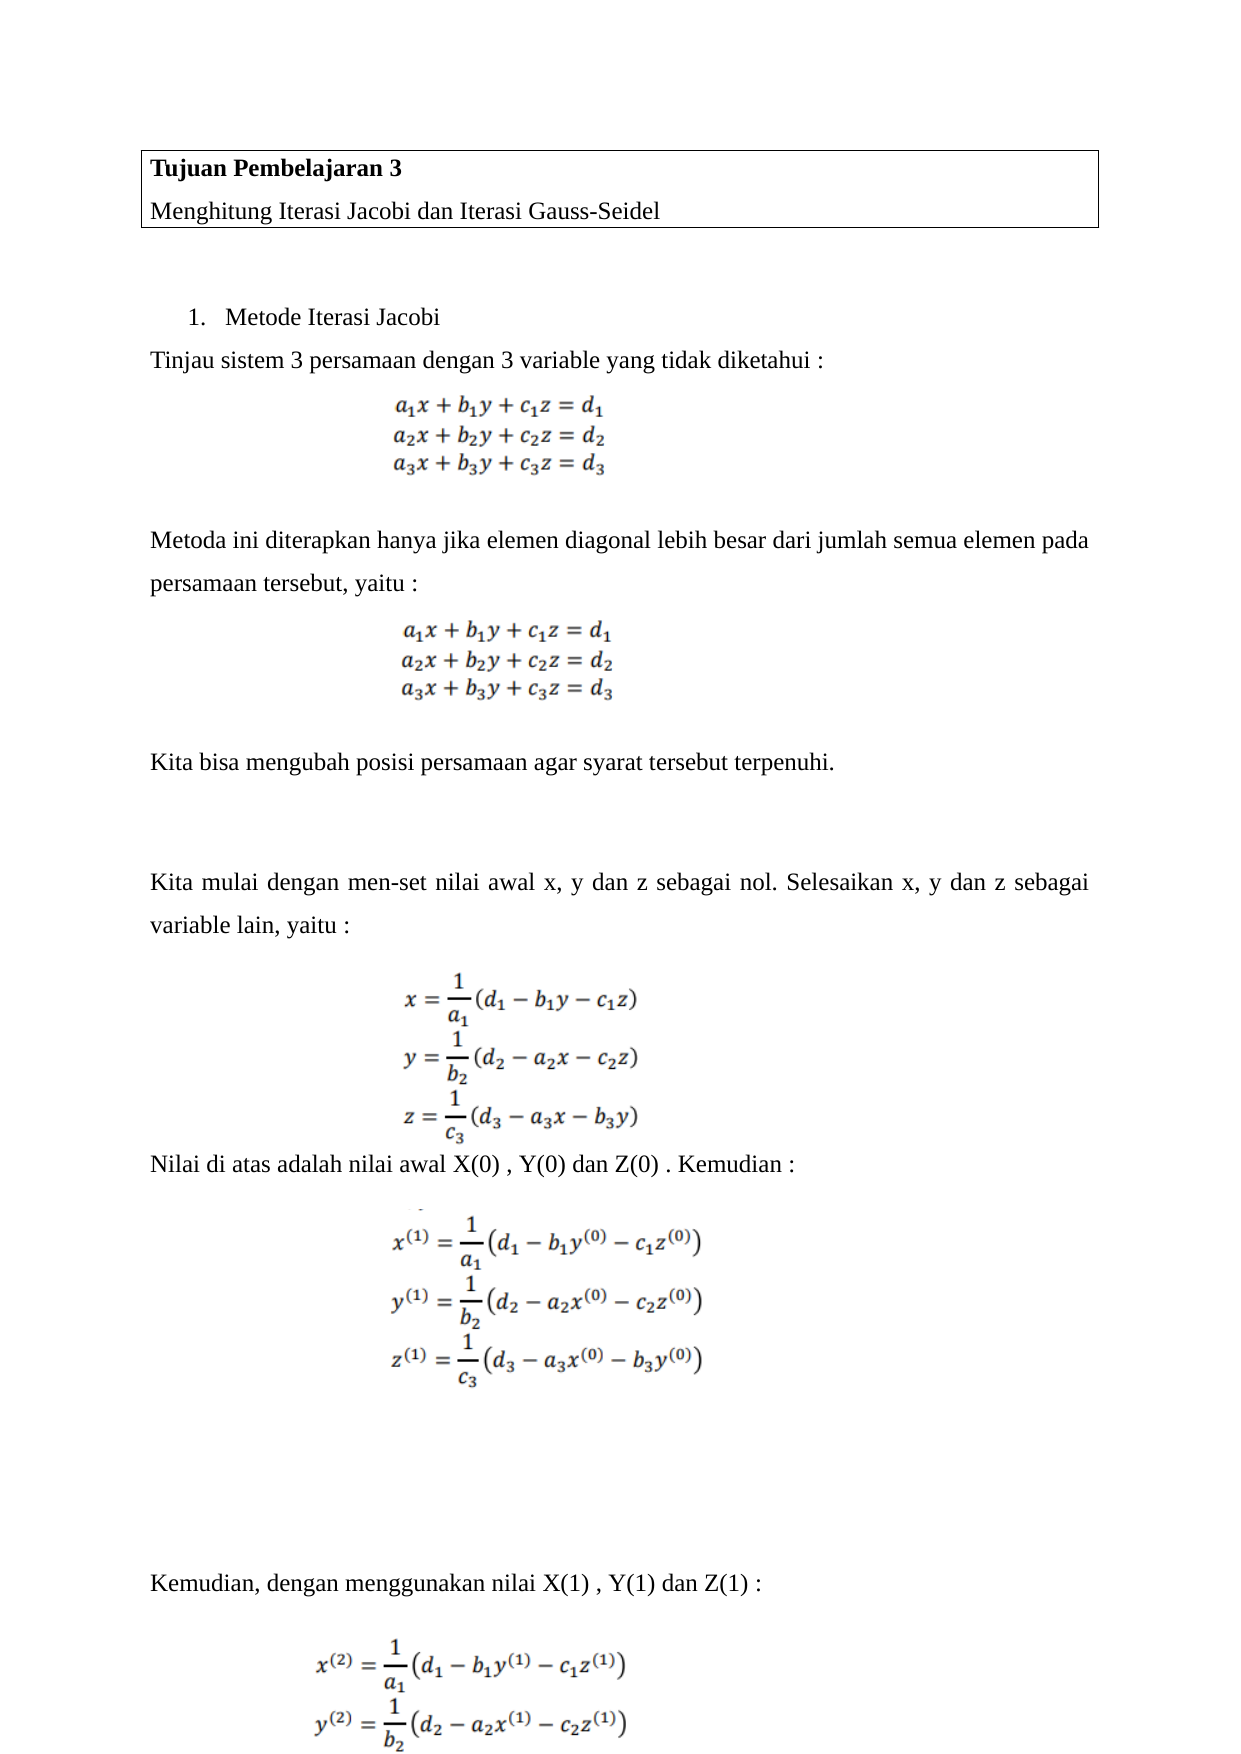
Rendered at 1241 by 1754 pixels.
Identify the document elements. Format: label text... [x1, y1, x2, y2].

picture [395, 618, 617, 706]
picture [380, 1209, 719, 1401]
picture [301, 1627, 645, 1754]
text Kita mulai dengan men-set nilai awal x, y dan z sebagai nol. Selesaikan x, y dan z sebagai variable lain, yaitu : [150, 867, 1090, 939]
text Menghitung Iterasi Jacobi dan Iterasi Gauss-Seidel [142, 193, 1098, 227]
list Metode Iterasi Jacobi [187, 302, 1090, 331]
text Kemudian, dengan menggunakan nilai X(1) , Y(1) dan Z(1) : [150, 1568, 1090, 1596]
text Tujuan Pembelajaran 3 [142, 151, 1098, 182]
text Kita bisa mengubah posisi persamaan agar syarat tersebut terpenuhi. [150, 747, 1090, 776]
text Tinjau sistem 3 persamaan dengan 3 variable yang tidak diketahui : [150, 345, 1090, 374]
picture [387, 393, 609, 481]
picture [380, 961, 653, 1146]
text Nilai di atas adalah nilai awal X(0) , Y(0) dan Z(0) . Kemudian : [150, 1149, 1090, 1178]
text Metoda ini diterapkan hanya jika elemen diagonal lebih besar dari jumlah semua elemen pada persamaan tersebut, yaitu : [150, 525, 1090, 597]
